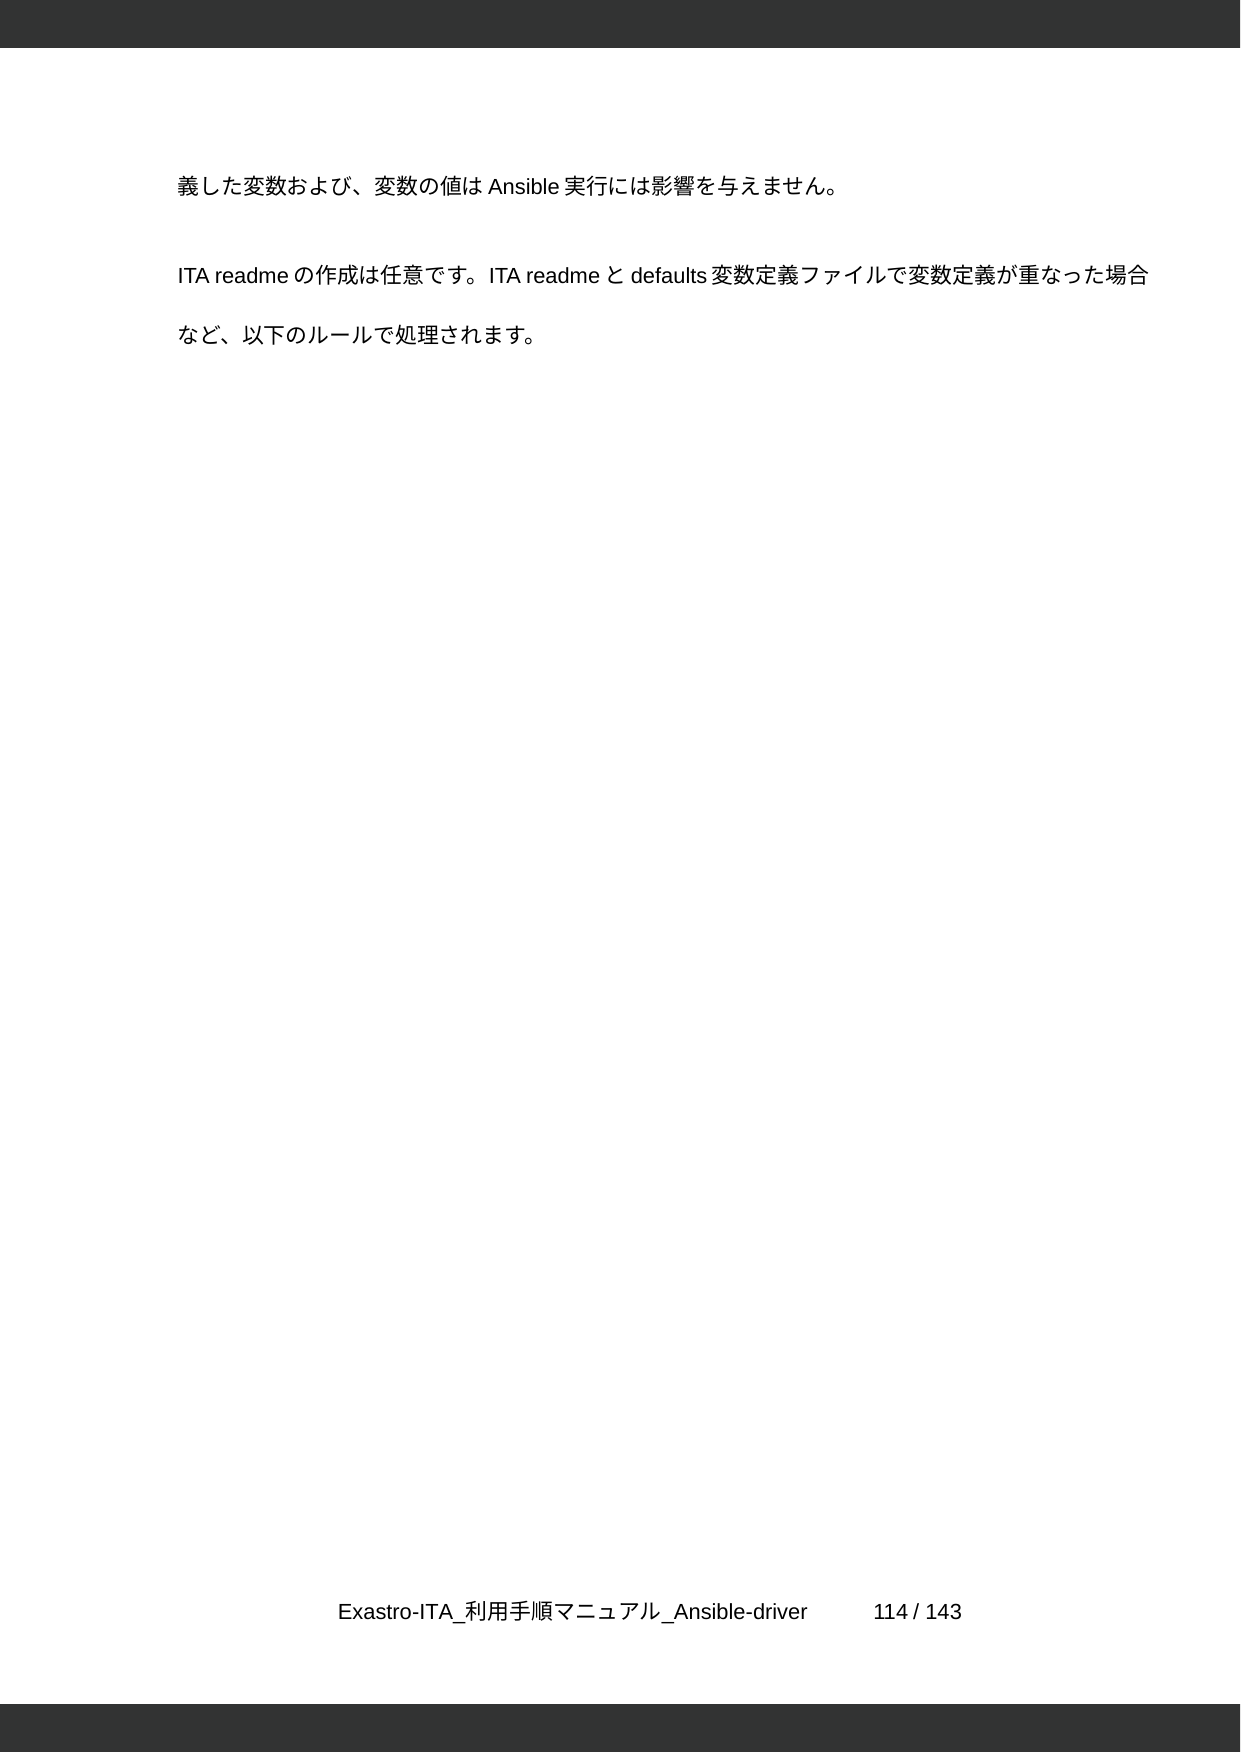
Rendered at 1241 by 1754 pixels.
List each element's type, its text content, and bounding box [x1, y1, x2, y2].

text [177, 155, 1152, 214]
text ITA readmeの作成は任意です。ITA readmeとdefaults変数定義ファイルで変数定義が重なった場合など、以下のルールで処理されます。 [177, 244, 1152, 363]
picture [0, 0, 1241, 48]
picture [0, 1704, 1241, 1752]
